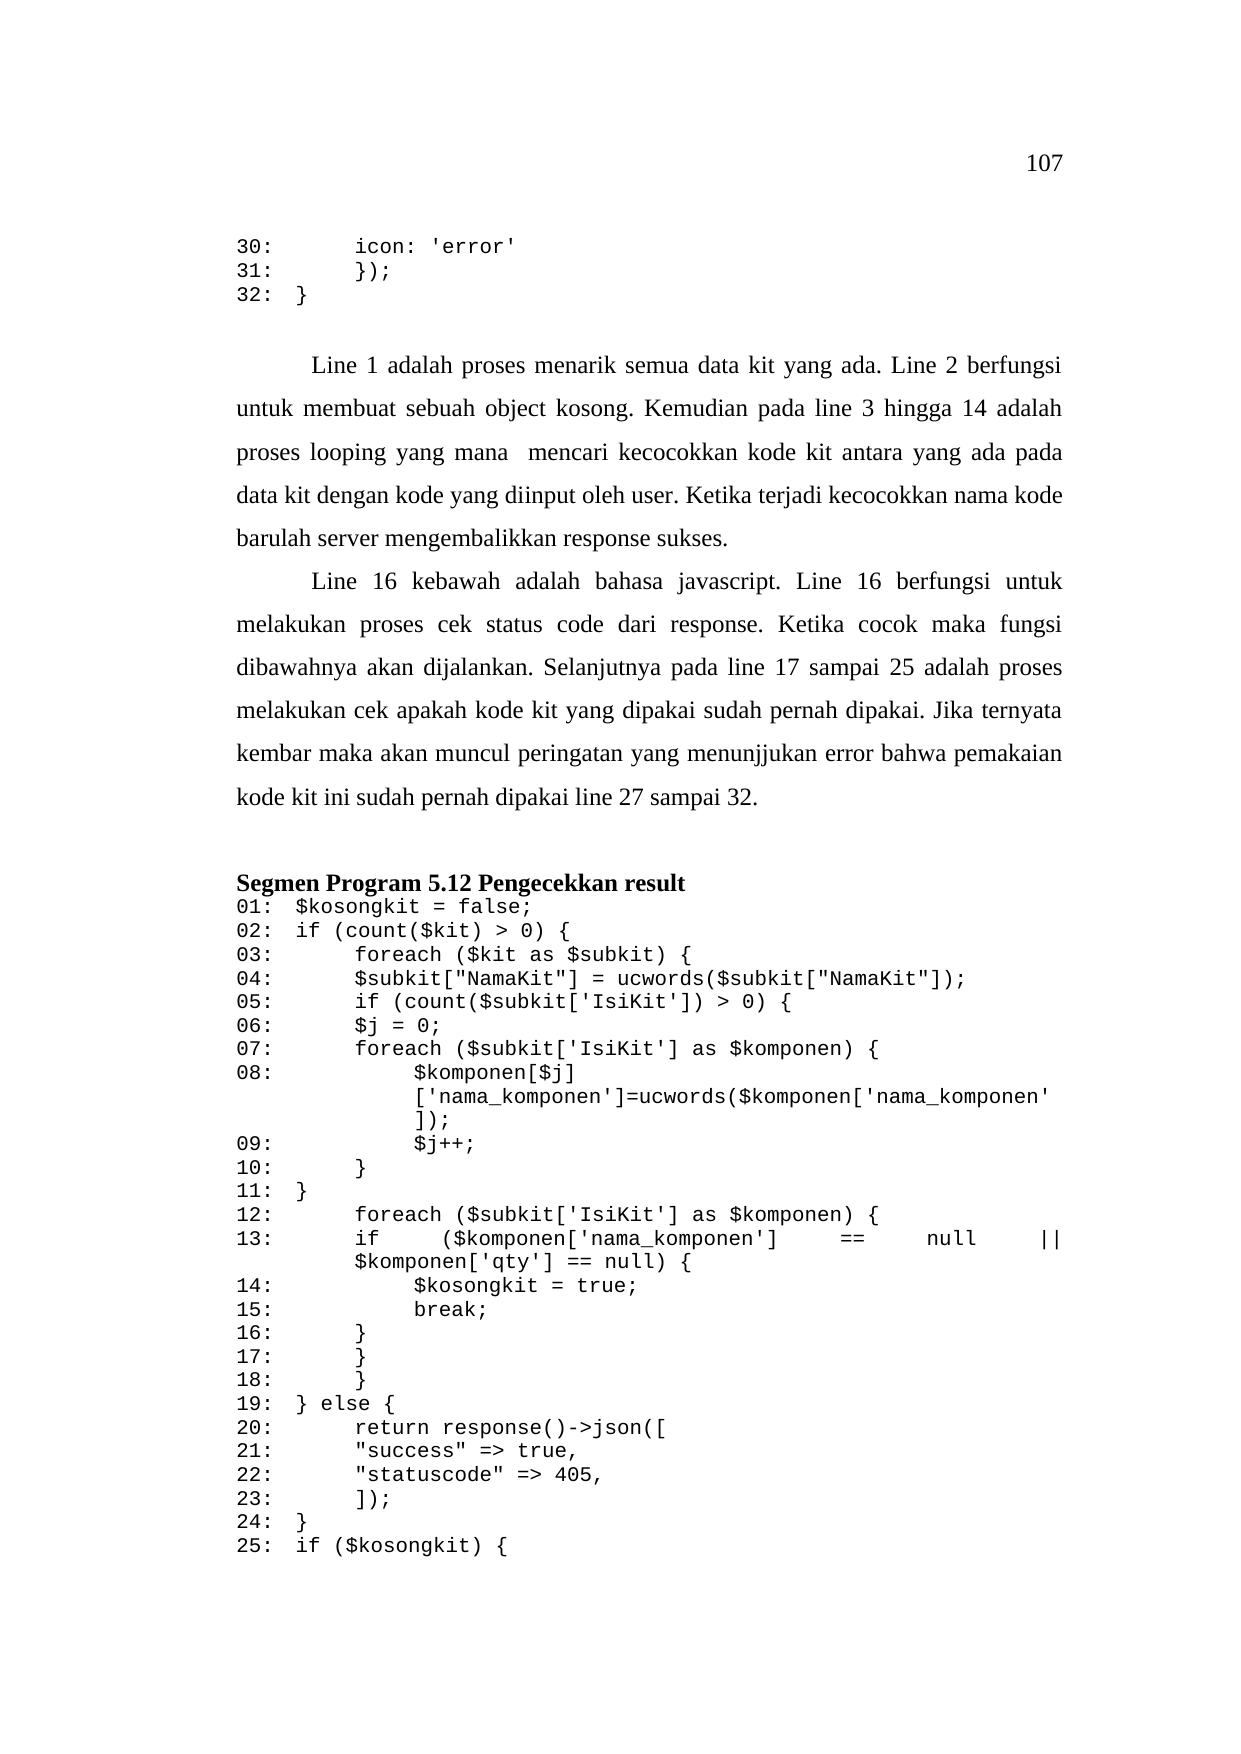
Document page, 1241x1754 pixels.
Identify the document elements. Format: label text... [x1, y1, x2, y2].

text } [236, 283, 1063, 307]
text if ($komponen['nama_komponen'] == null || $komponen['qty'] == null) { [236, 1228, 1063, 1275]
text Line 1 adalah proses menarik semua data kit yang ada. Line 2 berfungsi untuk membuat sebuah object kosong. Kemudian pada line 3 hingga 14 adalah proses looping yang mana mencari kecocokkan kode kit antara yang ada pada data kit dengan kode yang diinput oleh user. Ketika terjadi kecocokkan nama kode barulah server mengembalikkan response sukses. [236, 350, 1063, 552]
text foreach ($subkit['IsiKit'] as $komponen) { [236, 1204, 1063, 1228]
text "success" => true, [236, 1440, 1063, 1464]
text break; [236, 1298, 1063, 1322]
text $j = 0; [236, 1015, 1063, 1038]
text $kosongkit = true; [236, 1275, 1063, 1298]
text if ($kosongkit) { [236, 1535, 1063, 1559]
text $komponen[$j]['nama_komponen']=ucwords($komponen['nama_komponen']); [236, 1062, 1063, 1133]
text $subkit["NamaKit"] = ucwords($subkit["NamaKit"]); [236, 967, 1063, 991]
text foreach ($subkit['IsiKit'] as $komponen) { [236, 1038, 1063, 1062]
text } [236, 1511, 1063, 1535]
text } [236, 1180, 1063, 1204]
text if (count($kit) > 0) { [236, 920, 1063, 944]
text if (count($subkit['IsiKit']) > 0) { [236, 991, 1063, 1015]
text $j++; [236, 1133, 1063, 1157]
text } else { [236, 1393, 1063, 1417]
text Line 16 kebawah adalah bahasa javascript. Line 16 berfungsi untuk melakukan proses cek status code dari response. Ketika cocok maka fungsi dibawahnya akan dijalankan. Selanjutnya pada line 17 sampai 25 adalah proses melakukan cek apakah kode kit yang dipakai sudah pernah dipakai. Jika ternyata kembar maka akan muncul peringatan yang menunjjukan error bahwa pemakaian kode kit ini sudah pernah dipakai line 27 sampai 32. [236, 566, 1063, 810]
text } [236, 1346, 1063, 1369]
list $kosongkit = false; [236, 897, 1063, 920]
text } [236, 1369, 1063, 1393]
text return response()->json([ [236, 1417, 1063, 1440]
text } [236, 1322, 1063, 1346]
text foreach ($kit as $subkit) { [236, 944, 1063, 967]
text } [236, 1157, 1063, 1180]
text icon: 'error' [236, 236, 1063, 260]
text Segmen Program 5.12 Pengecekkan result [236, 868, 1063, 897]
text }); [236, 260, 1063, 283]
text ]); [236, 1488, 1063, 1511]
text "statuscode" => 405, [236, 1464, 1063, 1488]
